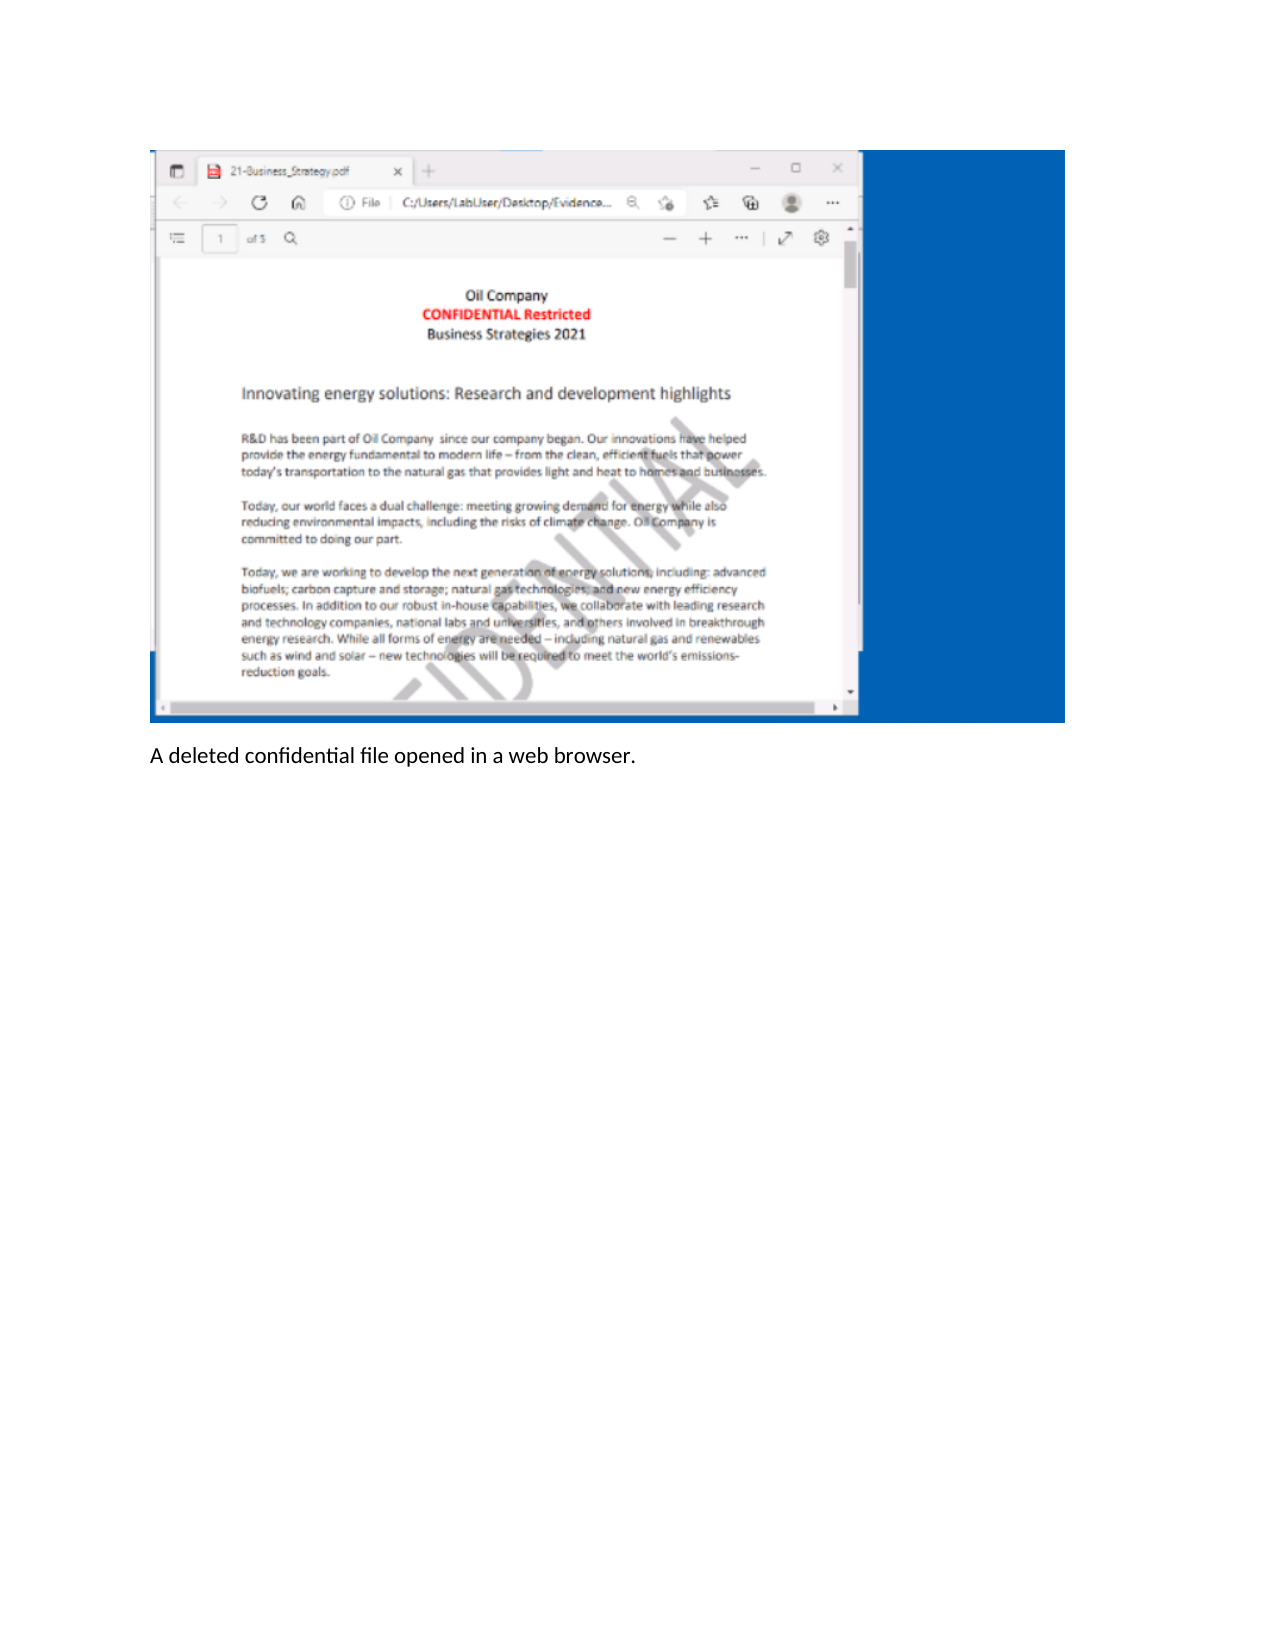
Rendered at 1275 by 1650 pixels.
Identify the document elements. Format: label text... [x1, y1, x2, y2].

text A deleted confidential file opened in a web browser. [150, 741, 1125, 769]
picture [150, 150, 1065, 723]
